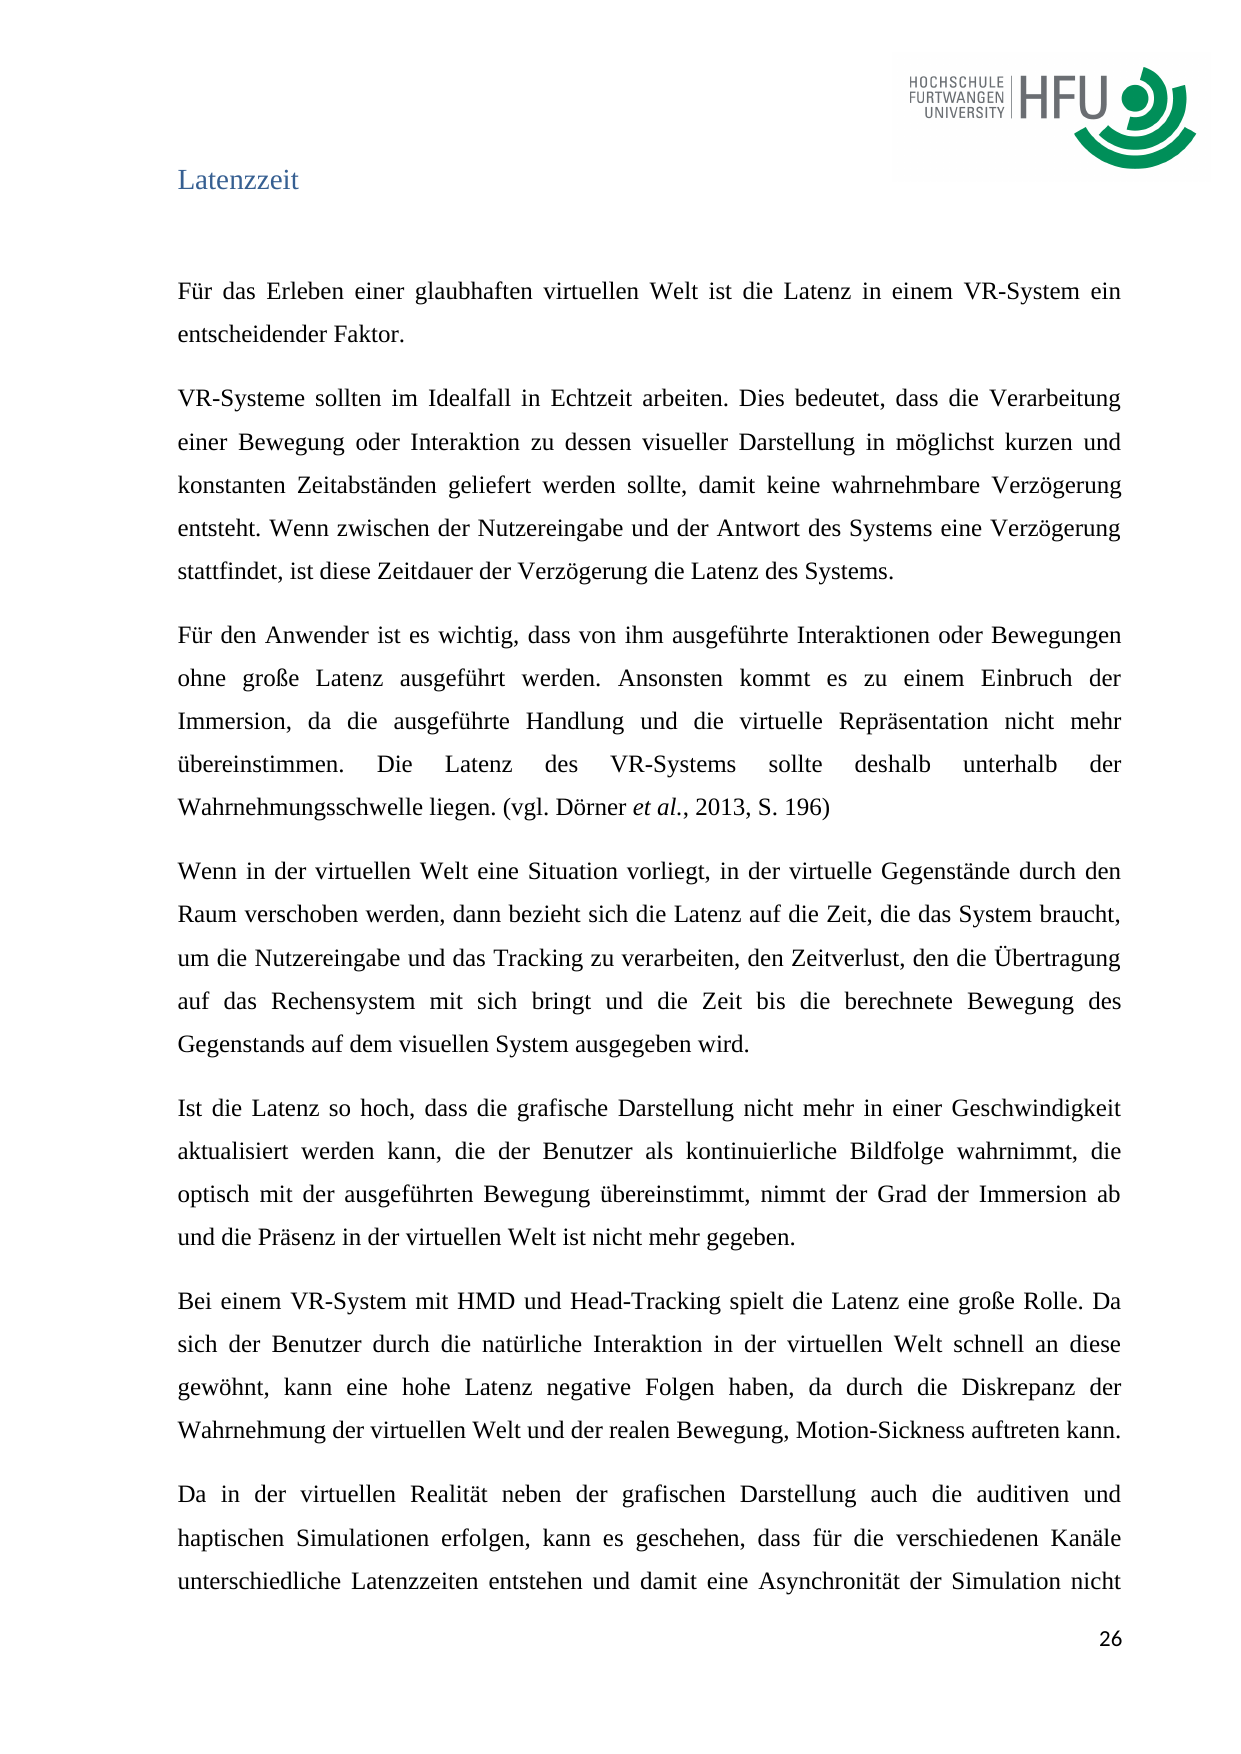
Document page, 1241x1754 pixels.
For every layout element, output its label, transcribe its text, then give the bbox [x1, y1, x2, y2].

text Für das Erleben einer glaubhaften virtuellen Welt ist die Latenz in einem VR-System ein entscheidender Faktor. [177, 276, 1122, 348]
subtitle Latenzzeit [177, 162, 1122, 196]
text VR-Systeme sollten im Idealfall in Echtzeit arbeiten. Dies bedeutet, dass die Verarbeitung einer Bewegung oder Interaktion zu dessen visueller Darstellung in möglichst kurzen und konstanten Zeitabständen geliefert werden sollte, damit keine wahrnehmbare Verzögerung entsteht. Wenn zwischen der Nutzereingabe und der Antwort des Systems eine Verzögerung stattfindet, ist diese Zeitdauer der Verzögerung die Latenz des Systems. [177, 383, 1122, 585]
text Ist die Latenz so hoch, dass die grafische Darstellung nicht mehr in einer Geschwindigkeit aktualisiert werden kann, die der Benutzer als kontinuierliche Bildfolge wahrnimmt, die optisch mit der ausgeführten Bewegung übereinstimmt, nimmt der Grad der Immersion ab und die Präsenz in der virtuellen Welt ist nicht mehr gegeben. [177, 1093, 1122, 1251]
picture [891, 52, 1212, 182]
text Bei einem VR-System mit HMD und Head-Tracking spielt die Latenz eine große Rolle. Da sich der Benutzer durch die natürliche Interaktion in der virtuellen Welt schnell an diese gewöhnt, kann eine hohe Latenz negative Folgen haben, da durch die Diskrepanz der Wahrnehmung der virtuellen Welt und der realen Bewegung, Motion-Sickness auftreten kann. [177, 1286, 1122, 1444]
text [177, 1479, 1122, 1594]
text Für den Anwender ist es wichtig, dass von ihm ausgeführte Interaktionen oder Bewegungen ohne große Latenz ausgeführt werden. Ansonsten kommt es zu einem Einbruch der Immersion, da die ausgeführte Handlung und die virtuelle Repräsentation nicht mehr übereinstimmen. Die Latenz des VR-Systems sollte deshalb unterhalb der Wahrnehmungsschwelle liegen. (vgl. Dörner et al., 2013, S. 196) [177, 620, 1122, 821]
text Wenn in der virtuellen Welt eine Situation vorliegt, in der virtuelle Gegenstände durch den Raum verschoben werden, dann bezieht sich die Latenz auf die Zeit, die das System braucht, um die Nutzereingabe und das Tracking zu verarbeiten, den Zeitverlust, den die Übertragung auf das Rechensystem mit sich bringt und die Zeit bis die berechnete Bewegung des Gegenstands auf dem visuellen System ausgegeben wird. [177, 856, 1122, 1058]
